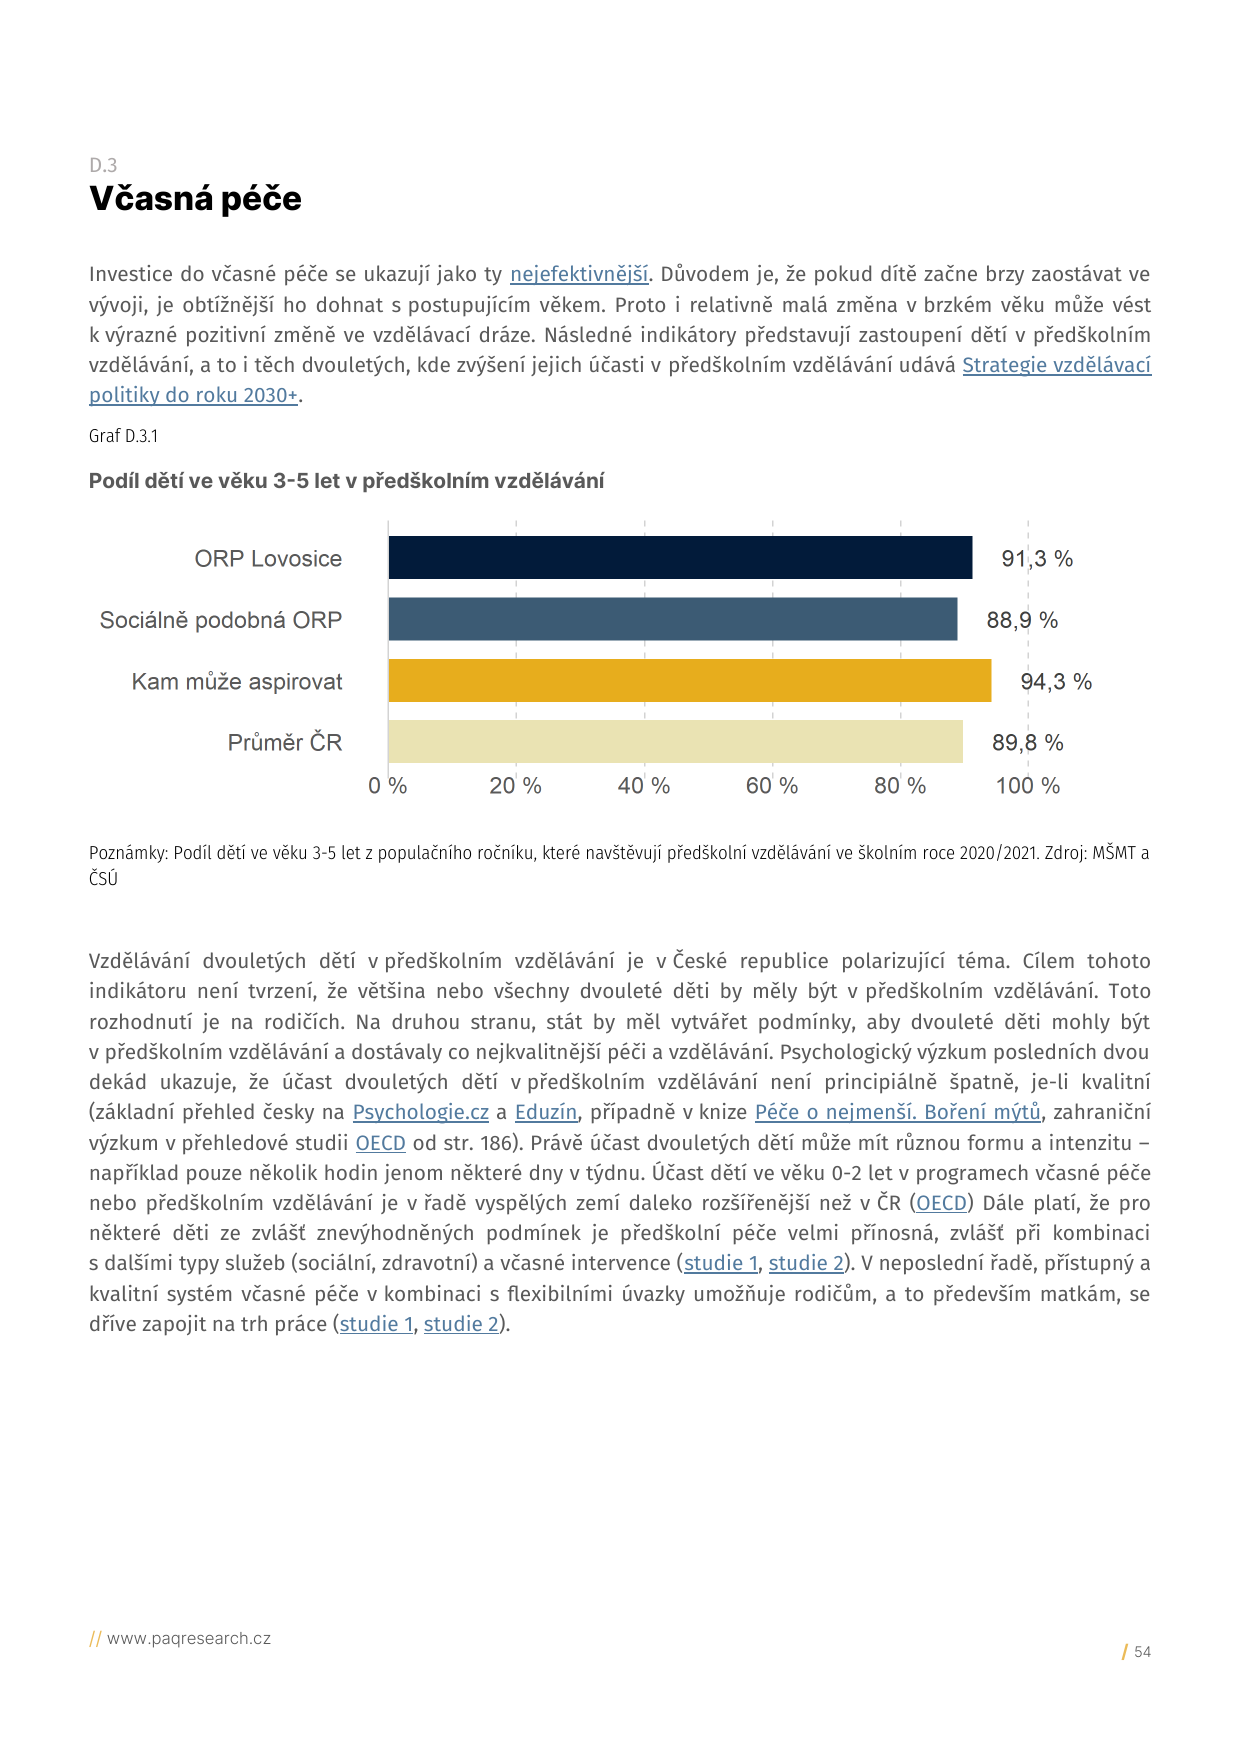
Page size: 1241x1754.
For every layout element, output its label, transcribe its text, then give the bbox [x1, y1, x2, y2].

picture [88, 493, 1139, 825]
text D.3 [89, 148, 1152, 178]
text Podíl dětí ve věku 3-5 let v předškolním vzdělávání [89, 463, 1152, 493]
text Investice do včasné péče se ukazují jako ty nejefektivnější. Důvodem je, že pokud dítě začne brzy zaostávat ve vývoji, je obtížnější ho dohnat s postupujícím věkem. Proto i relativně malá změna v brzkém věku může vést k výrazné pozitivní změně ve vzdělávací dráze. Následné indikátory představují zastoupení dětí v předškolním vzdělávání, a to i těch dvouletých, kde zvýšení jejich účasti v předškolním vzdělávání udává Strategie vzdělávací politiky do roku 2030+. [89, 257, 1152, 408]
subtitle Včasná péče [89, 178, 1152, 218]
text Poznámky: Podíl dětí ve věku 3-5 let z populačního ročníku, které navštěvují předškolní vzdělávání ve školním roce 2020/2021. Zdroj: MŠMT a ČSÚ [89, 842, 1152, 890]
text Graf D.3.1 [89, 425, 1152, 447]
text Vzdělávání dvouletých dětí v předškolním vzdělávání je v České republice polarizující téma. Cílem tohoto indikátoru není tvrzení, že většina nebo všechny dvouleté děti by měly být v předškolním vzdělávání. Toto rozhodnutí je na rodičích. Na druhou stranu, stát by měl vytvářet podmínky, aby dvouleté děti mohly být v předškolním vzdělávání a dostávaly co nejkvalitnější péči a vzdělávání. Psychologický výzkum posledních dvou dekád ukazuje, že účast dvouletých dětí v předškolním vzdělávání není principiálně špatně, je-li kvalitní (základní přehled česky na Psychologie.cz a Eduzín, případně v knize Péče o nejmenší. Boření mýtů, zahraniční výzkum v přehledové studii OECD od str. 186). Právě účast dvouletých dětí může mít různou formu a intenzitu – například pouze několik hodin jenom některé dny v týdnu. Účast dětí ve věku 0-2 let v programech včasné péče nebo předškolním vzdělávání je v řadě vyspělých zemí daleko rozšířenější než v ČR (OECD) Dále platí, že pro některé děti ze zvlášť znevýhodněných podmínek je předškolní péče velmi přínosná, zvlášť při kombinaci s dalšími typy služeb (sociální, zdravotní) a včasné intervence (studie 1, studie 2). V neposlední řadě, přístupný a kvalitní systém včasné péče v kombinaci s flexibilními úvazky umožňuje rodičům, a to především matkám, se dříve zapojit na trh práce (studie 1, studie 2). [89, 944, 1152, 1337]
